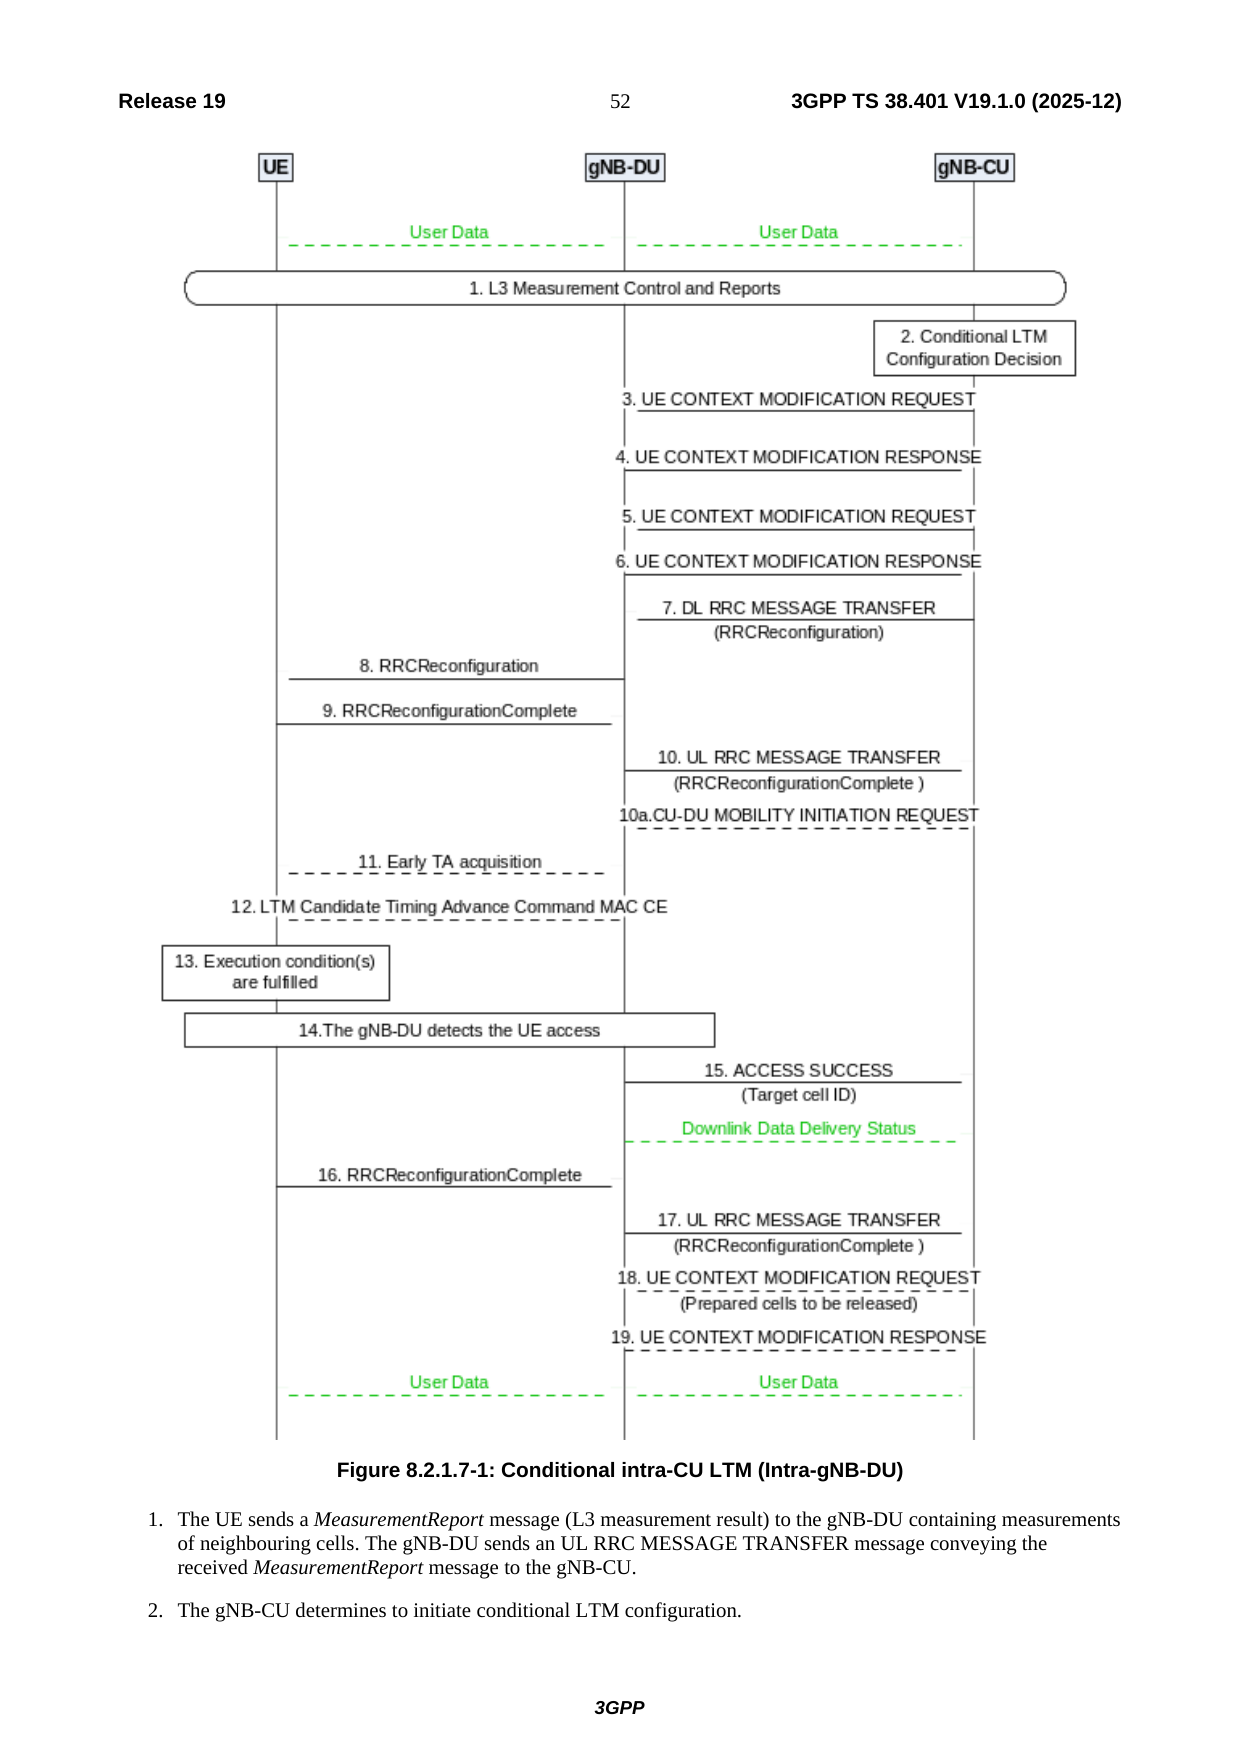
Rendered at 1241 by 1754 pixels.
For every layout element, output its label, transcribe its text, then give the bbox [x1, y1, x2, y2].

text Figure 8.2.1.7-1: Conditional intra-CU LTM (Intra-gNB-DU) [118, 1458, 1122, 1482]
text 1. The UE sends a MeasurementReport message (L3 measurement result) to the gNB-DU containing measurements of neighbouring cells. The gNB-DU sends an UL RRC MESSAGE TRANSFER message conveying the received MeasurementReport message to the gNB-CU. [148, 1507, 1122, 1579]
text 2. The gNB-CU determines to initiate conditional LTM configuration. [148, 1598, 1122, 1622]
